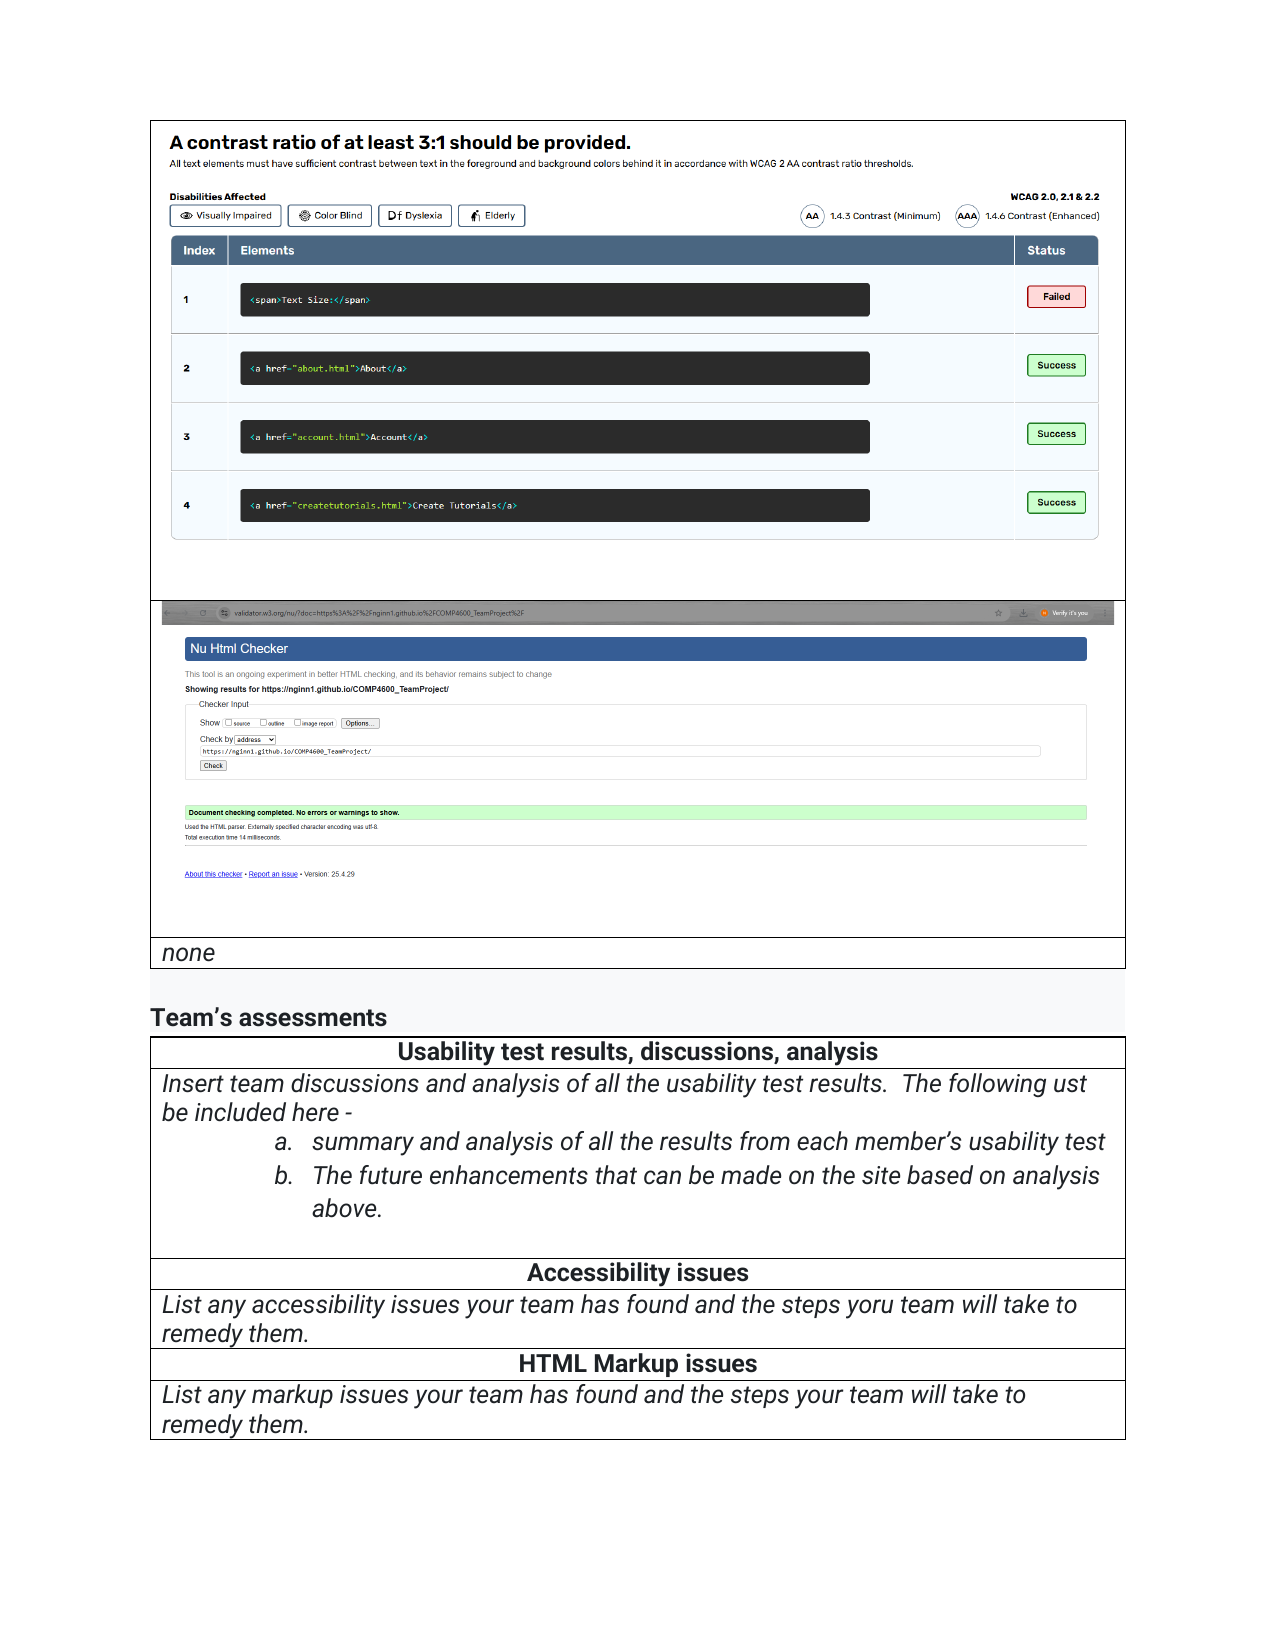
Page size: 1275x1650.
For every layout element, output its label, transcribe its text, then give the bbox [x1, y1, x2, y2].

table_cell List any accessibility issues your team has found and the steps yoru team will take to remedy them. [151, 1290, 1125, 1348]
table_cell List any markup issues your team has found and the steps your team will take to remedy them. [151, 1381, 1125, 1439]
picture [161, 121, 1115, 600]
table_cell Accessibility issues [151, 1259, 1125, 1289]
picture [161, 601, 1115, 937]
table_cell [1115, 601, 1125, 937]
table_cell [1115, 121, 1125, 600]
text Team’s assessments [150, 1003, 1125, 1032]
table_cell none [151, 938, 1125, 968]
table_cell HTML Markup issues [151, 1349, 1125, 1379]
table_header Usability test results, discussions, analysis [151, 1038, 1125, 1068]
table_cell [151, 601, 161, 937]
table_cell [151, 121, 161, 600]
table_cell Insert team discussions and analysis of all the usability test results. The following ust be included here - summary and analysis of all the results from each member’s usability test The future enhancements that can be made on the site based on analysis above. [151, 1069, 1125, 1257]
